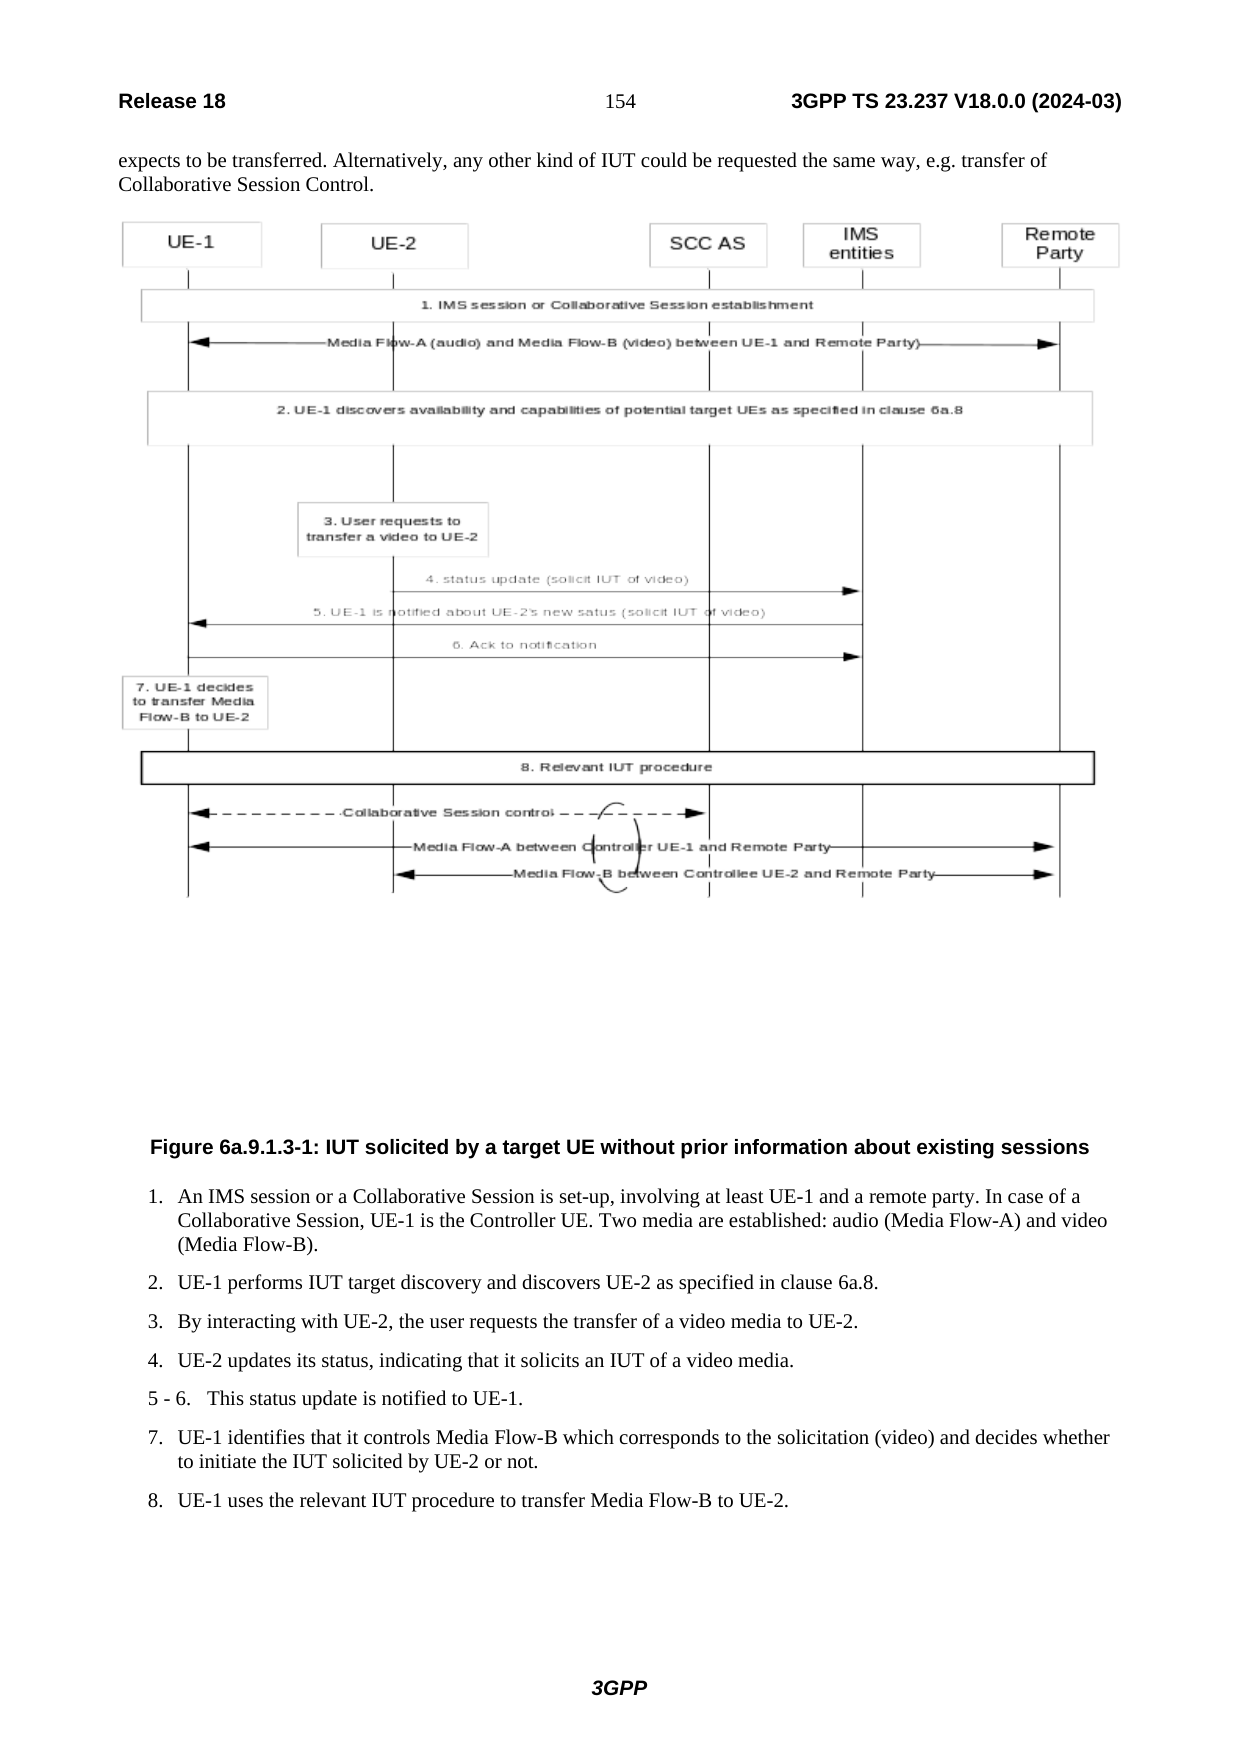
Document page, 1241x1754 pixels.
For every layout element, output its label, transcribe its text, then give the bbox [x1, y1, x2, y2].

text Figure 6a.9.1.3-1: IUT solicited by a target UE without prior information about existing sessions [118, 1134, 1122, 1158]
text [118, 147, 1122, 196]
text 2. UE-1 performs IUT target discovery and discovers UE-2 as specified in clause 6a.8. [148, 1270, 1122, 1294]
text 7. UE-1 identifies that it controls Media Flow-B which corresponds to the solicitation (video) and decides whether to initiate the IUT solicited by UE-2 or not. [148, 1425, 1122, 1473]
text 4. UE-2 updates its status, indicating that it solicits an IUT of a video media. [148, 1348, 1122, 1372]
text 1. An IMS session or a Collaborative Session is set-up, involving at least UE-1 and a remote party. In case of a Collaborative Session, UE-1 is the Controller UE. Two media are established: audio (Media Flow-A) and video (Media Flow-B). [148, 1183, 1122, 1256]
text 5 - 6. This status update is notified to UE-1. [148, 1386, 1122, 1410]
text 3. By interacting with UE-2, the user requests the transfer of a video media to UE-2. [148, 1309, 1122, 1333]
text 8. UE-1 uses the relevant IUT procedure to transfer Media Flow-B to UE-2. [148, 1488, 1122, 1512]
